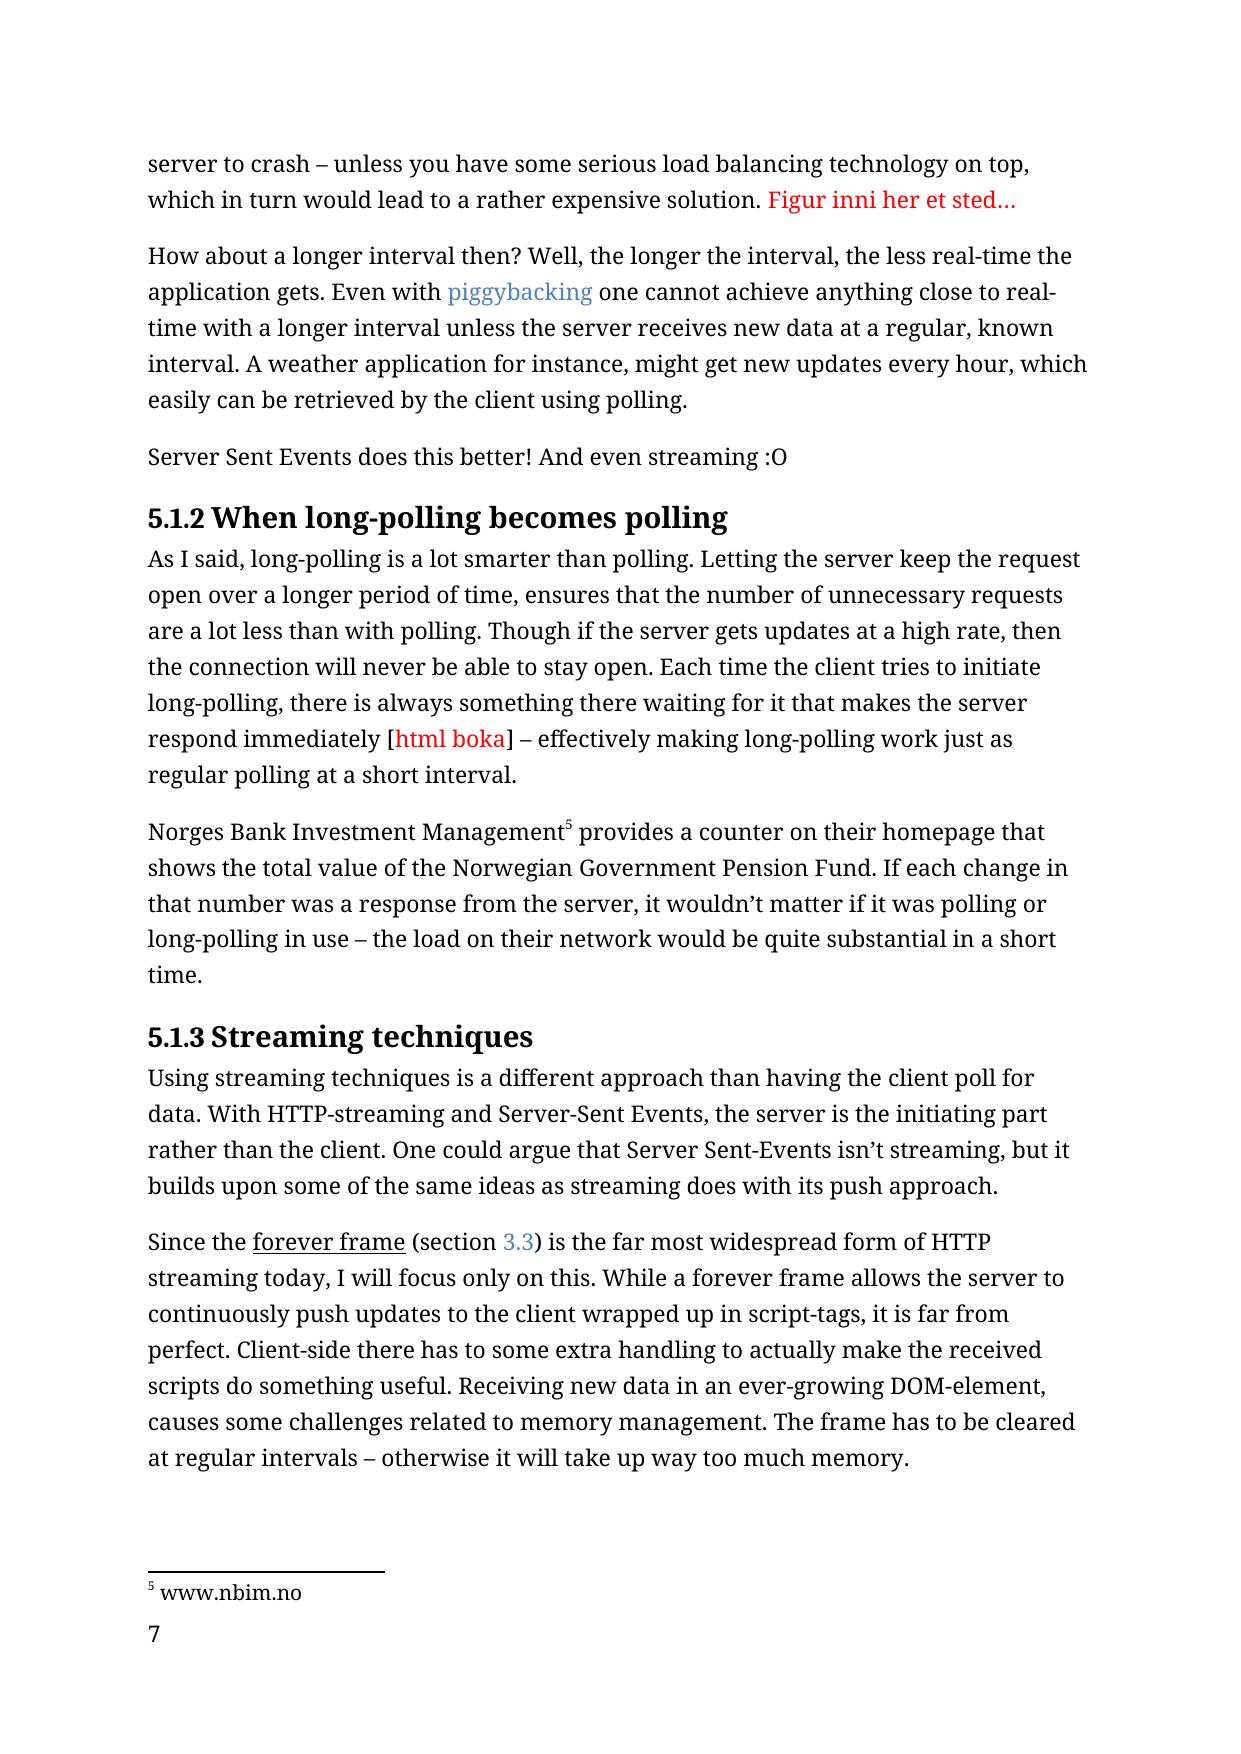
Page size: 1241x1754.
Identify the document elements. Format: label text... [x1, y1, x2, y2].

subtitle Streaming techniques [148, 1016, 1093, 1056]
text Server Sent Events does this better! And even streaming :O [148, 441, 1093, 472]
text As I said, long-polling is a lot smarter than polling. Letting the server keep the request open over a longer period of time, ensures that the number of unnecessary requests are a lot less than with polling. Though if the server gets updates at a high rate, then the connection will never be able to stay open. Each time the client tries to initiate long-polling, there is always something there waiting for it that makes the server respond immediately [html boka] – effectively making long-polling work just as regular polling at a short interval. [148, 543, 1093, 790]
text Norges Bank Investment Management provides a counter on their homepage that shows the total value of the Norwegian Government Pension Fund. If each change in that number was a response from the server, it wouldn’t matter if it was polling or long-polling in use – the load on their network would be quite substantial in a short time. [148, 816, 1093, 991]
subtitle When long-polling becomes polling [148, 498, 1093, 537]
text Using streaming techniques is a different approach than having the client poll for data. With HTTP-streaming and Server-Sent Events, the server is the initiating part rather than the client. One could argue that Server Sent-Events isn’t streaming, but it builds upon some of the same ideas as streaming does with its push approach. [148, 1062, 1093, 1201]
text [148, 148, 1093, 215]
